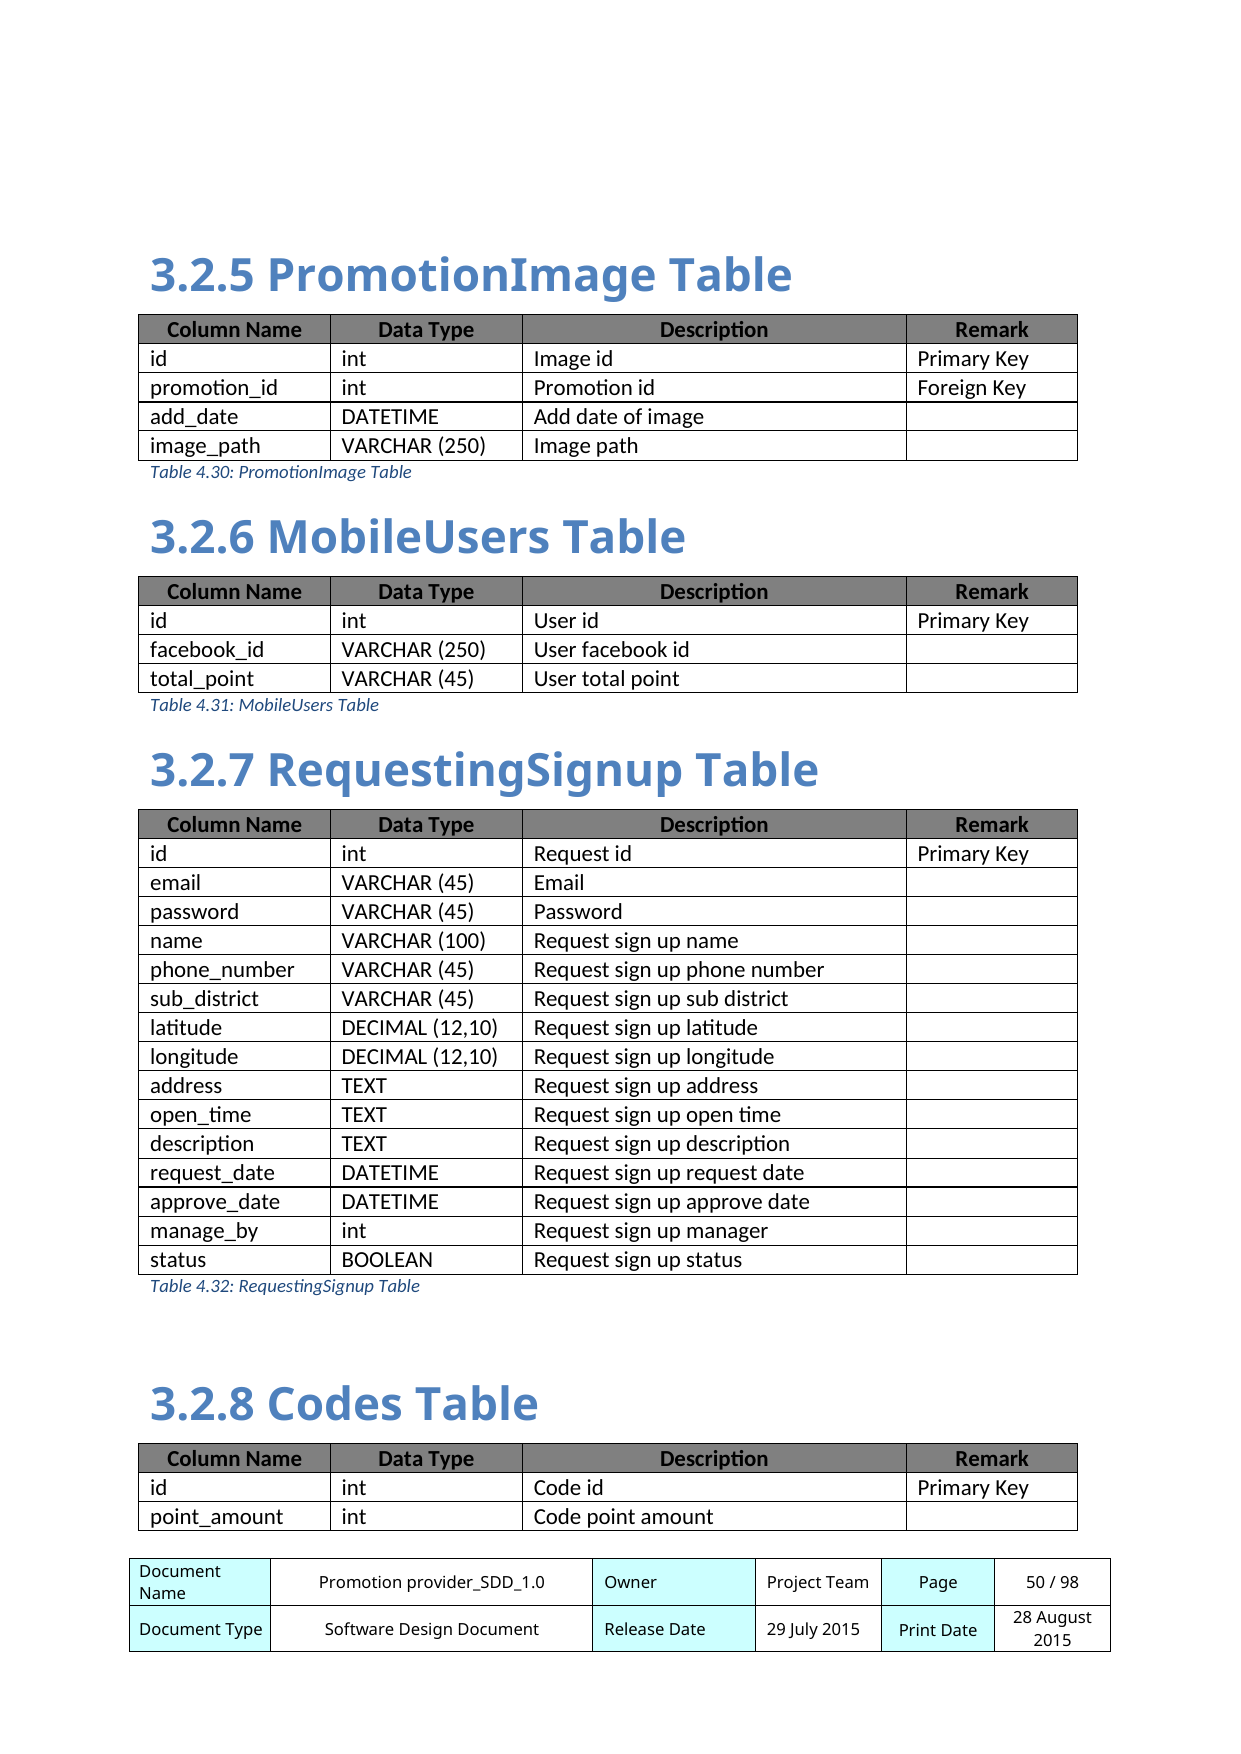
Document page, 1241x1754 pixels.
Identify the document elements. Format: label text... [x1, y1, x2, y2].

table_cell id [139, 606, 330, 634]
table_cell Request sign up approve date [523, 1188, 906, 1216]
table_cell User facebook id [523, 635, 906, 663]
table_cell [907, 1502, 1077, 1530]
table_cell int [331, 1502, 522, 1530]
table_header Column Name [139, 577, 330, 605]
table_cell [907, 1217, 1077, 1244]
table_cell open_time [139, 1100, 330, 1128]
table_cell [907, 1188, 1077, 1216]
table_cell latitude [139, 1013, 330, 1041]
table_cell DATETIME [331, 1188, 522, 1216]
table_cell DECIMAL (12,10) [331, 1042, 522, 1070]
table_cell TEXT [331, 1100, 522, 1128]
table_cell id [139, 344, 330, 372]
table_header Description [523, 577, 906, 605]
table_header Remark [907, 1444, 1077, 1472]
table_cell Primary Key [907, 606, 1077, 634]
table_header Description [523, 1444, 906, 1472]
subtitle 3.2.7 RequestingSignup Table [150, 737, 1090, 799]
table_cell Password [523, 897, 906, 925]
table_cell [907, 955, 1077, 983]
table_cell Request sign up name [523, 926, 906, 954]
table_cell Add date of image [523, 403, 906, 430]
table_cell int [331, 839, 522, 867]
table_cell VARCHAR (45) [331, 664, 522, 692]
table_cell promotion_id [139, 373, 330, 401]
table_cell [907, 984, 1077, 1012]
table_cell int [331, 1473, 522, 1501]
table_cell name [139, 926, 330, 954]
table_cell Email [523, 868, 906, 896]
table_cell VARCHAR (45) [331, 984, 522, 1012]
table_cell Image id [523, 344, 906, 372]
table_cell TEXT [331, 1129, 522, 1157]
table_cell password [139, 897, 330, 925]
table_cell [907, 897, 1077, 925]
table_cell Primary Key [907, 344, 1077, 372]
table_cell Request sign up latitude [523, 1013, 906, 1041]
table_cell [907, 1159, 1077, 1186]
table_cell DECIMAL (12,10) [331, 1013, 522, 1041]
table_cell [907, 635, 1077, 663]
table_header Data Type [331, 315, 522, 343]
table_header Remark [907, 810, 1077, 838]
table_cell longitude [139, 1042, 330, 1070]
table_cell Promotion id [523, 373, 906, 401]
table_cell Primary Key [907, 839, 1077, 867]
table_header Remark [907, 577, 1077, 605]
table_cell DATETIME [331, 403, 522, 430]
table_header Column Name [139, 810, 330, 838]
table_cell id [139, 839, 330, 867]
table_cell [907, 1129, 1077, 1157]
table_header Remark [907, 315, 1077, 343]
table_header Description [523, 315, 906, 343]
table_cell phone_number [139, 955, 330, 983]
table_cell Request sign up longitude [523, 1042, 906, 1070]
table_cell TEXT [331, 1071, 522, 1099]
table_cell image_path [139, 431, 330, 459]
table_cell sub_district [139, 984, 330, 1012]
table_cell [907, 1071, 1077, 1099]
table_cell email [139, 868, 330, 896]
table_cell BOOLEAN [331, 1246, 522, 1274]
table_cell point_amount [139, 1502, 330, 1530]
table_cell [907, 926, 1077, 954]
table_header Data Type [331, 810, 522, 838]
table_cell Image path [523, 431, 906, 459]
table_cell id [139, 1473, 330, 1501]
table_cell User total point [523, 664, 906, 692]
table_cell manage_by [139, 1217, 330, 1244]
table_header Column Name [139, 1444, 330, 1472]
table_cell Request sign up description [523, 1129, 906, 1157]
table_cell facebook_id [139, 635, 330, 663]
table_cell Request sign up phone number [523, 955, 906, 983]
table_cell VARCHAR (45) [331, 955, 522, 983]
table_cell approve_date [139, 1188, 330, 1216]
table_cell VARCHAR (45) [331, 868, 522, 896]
table_cell VARCHAR (250) [331, 635, 522, 663]
table_header Data Type [331, 577, 522, 605]
table_cell add_date [139, 403, 330, 430]
table_cell Request sign up address [523, 1071, 906, 1099]
table_cell [907, 868, 1077, 896]
table_cell Code id [523, 1473, 906, 1501]
table_cell Primary Key [907, 1473, 1077, 1501]
table_cell [907, 1100, 1077, 1128]
table_cell VARCHAR (45) [331, 897, 522, 925]
subtitle 3.2.5 PromotionImage Table [150, 242, 1090, 305]
table_cell Foreign Key [907, 373, 1077, 401]
table_cell [907, 1013, 1077, 1041]
table_cell VARCHAR (100) [331, 926, 522, 954]
table_cell address [139, 1071, 330, 1099]
subtitle 3.2.8 Codes Table [150, 1371, 1090, 1434]
table_cell [907, 431, 1077, 459]
table_cell Request sign up request date [523, 1159, 906, 1186]
table_cell int [331, 344, 522, 372]
table_cell Request sign up open time [523, 1100, 906, 1128]
table_header Description [523, 810, 906, 838]
table_cell Request id [523, 839, 906, 867]
table_cell DATETIME [331, 1159, 522, 1186]
subtitle 3.2.6 MobileUsers Table [150, 504, 1090, 567]
table_header Data Type [331, 1444, 522, 1472]
table_cell [907, 664, 1077, 692]
table_cell int [331, 606, 522, 634]
text Table 4.30: PromotionImage Table [150, 461, 1090, 483]
table_cell description [139, 1129, 330, 1157]
table_cell request_date [139, 1159, 330, 1186]
table_cell VARCHAR (250) [331, 431, 522, 459]
table_cell status [139, 1246, 330, 1274]
text Table 4.32: RequestingSignup Table [150, 1275, 1090, 1298]
table_cell total_point [139, 664, 330, 692]
table_cell [907, 1042, 1077, 1070]
table_cell Request sign up sub district [523, 984, 906, 1012]
table_cell Code point amount [523, 1502, 906, 1530]
table_cell [907, 403, 1077, 430]
text Table 4.31: MobileUsers Table [150, 693, 1090, 716]
table_cell int [331, 1217, 522, 1244]
table_cell Request sign up manager [523, 1217, 906, 1244]
table_cell User id [523, 606, 906, 634]
table_cell int [331, 373, 522, 401]
table_cell [907, 1246, 1077, 1274]
table_header Column Name [139, 315, 330, 343]
table_cell Request sign up status [523, 1246, 906, 1274]
